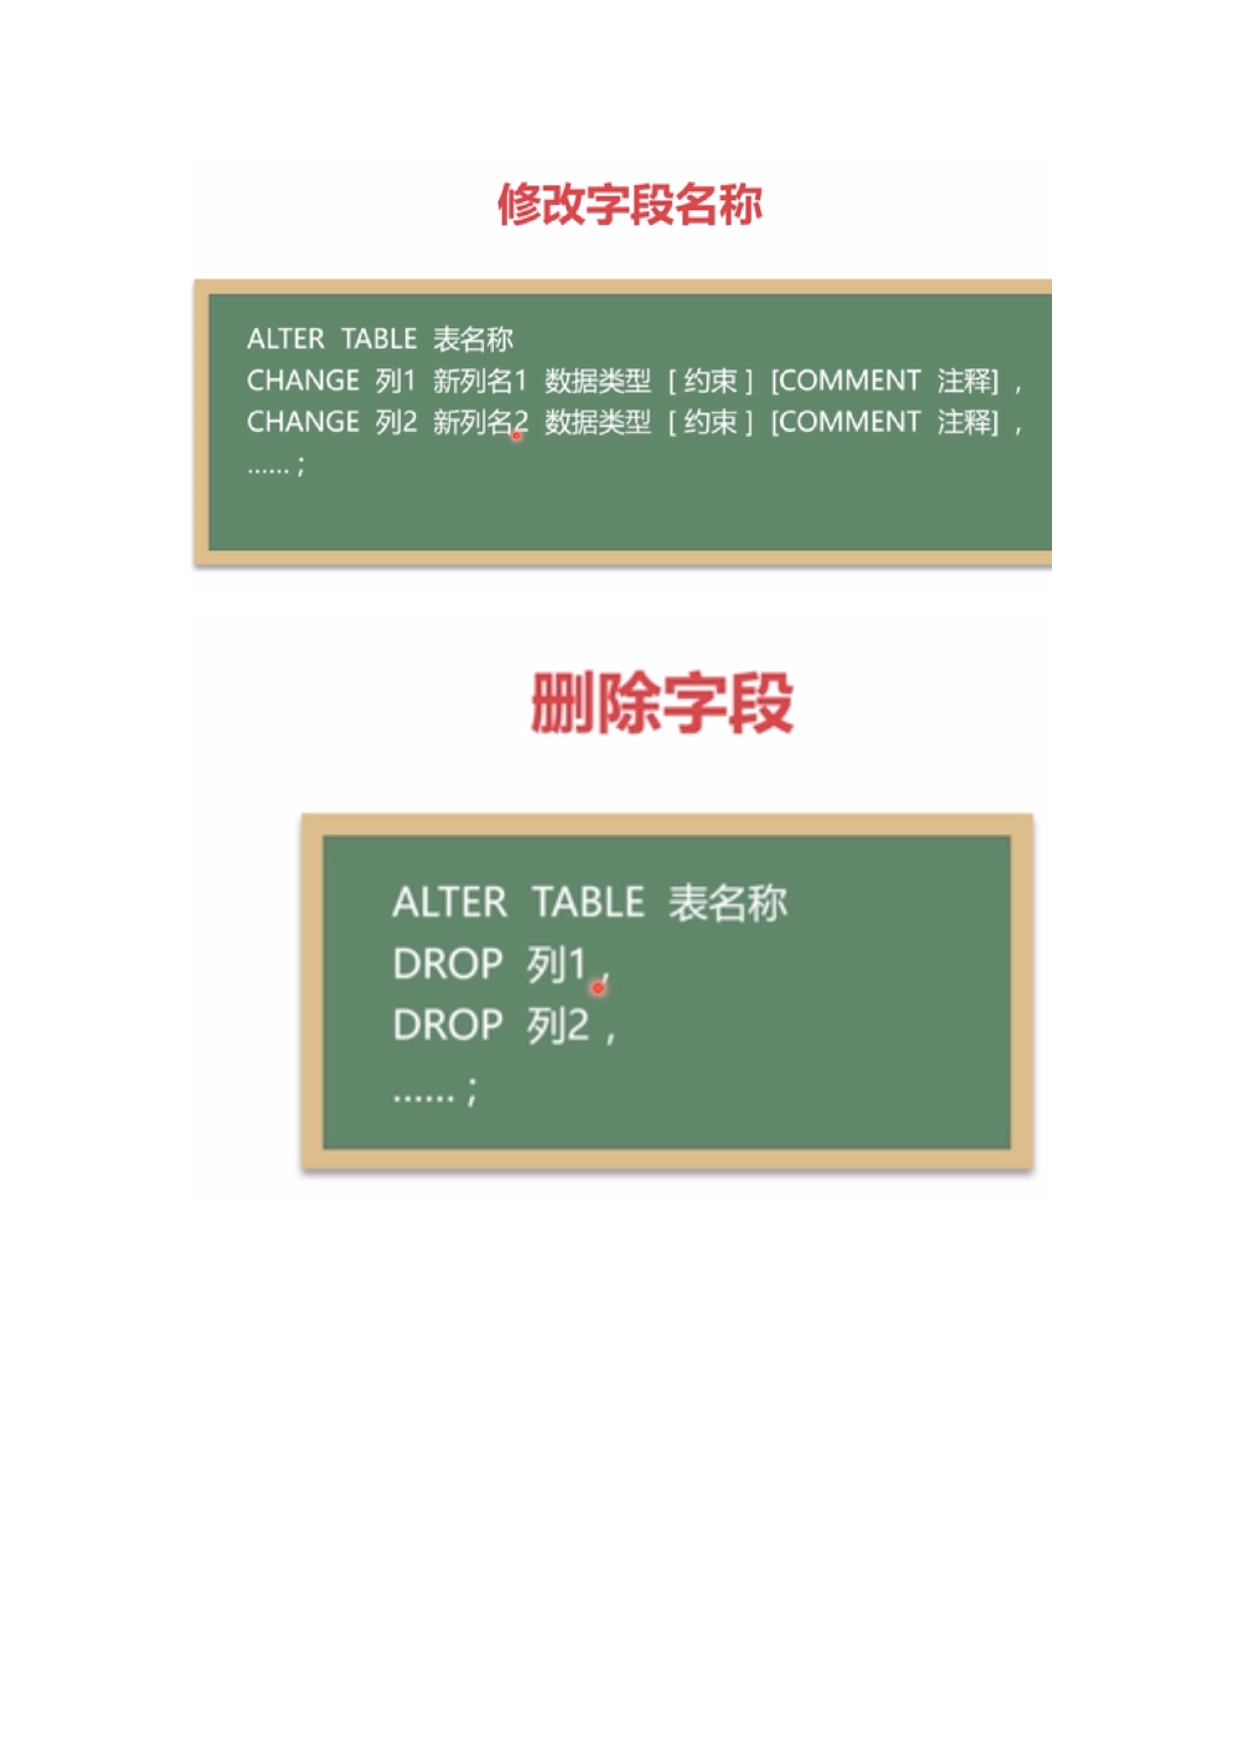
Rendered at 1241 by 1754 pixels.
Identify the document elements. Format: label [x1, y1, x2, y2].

picture [187, 162, 1052, 595]
picture [187, 617, 1053, 1199]
